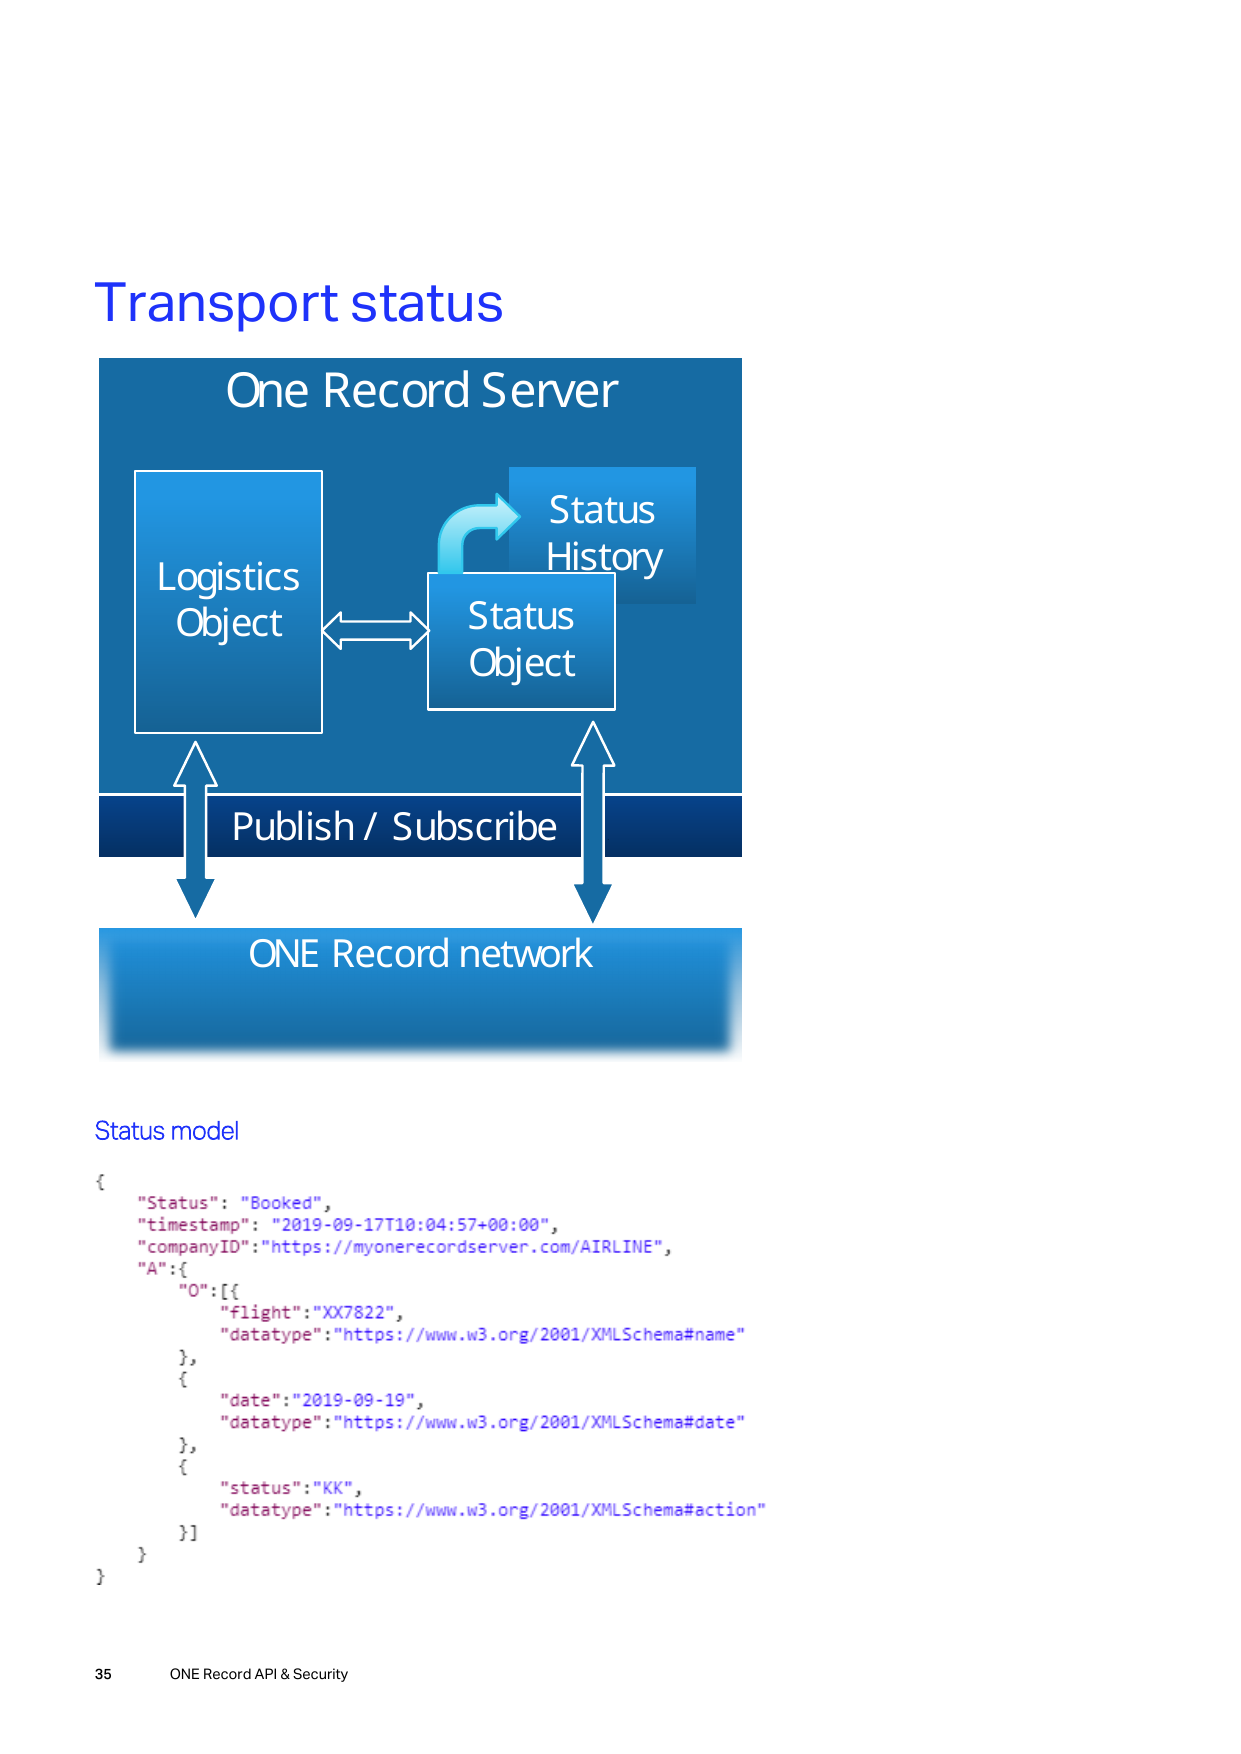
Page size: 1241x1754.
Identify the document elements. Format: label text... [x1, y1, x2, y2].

picture [94, 1170, 778, 1585]
subtitle Transport status [94, 268, 1146, 336]
subtitle Status model [94, 1114, 1146, 1145]
